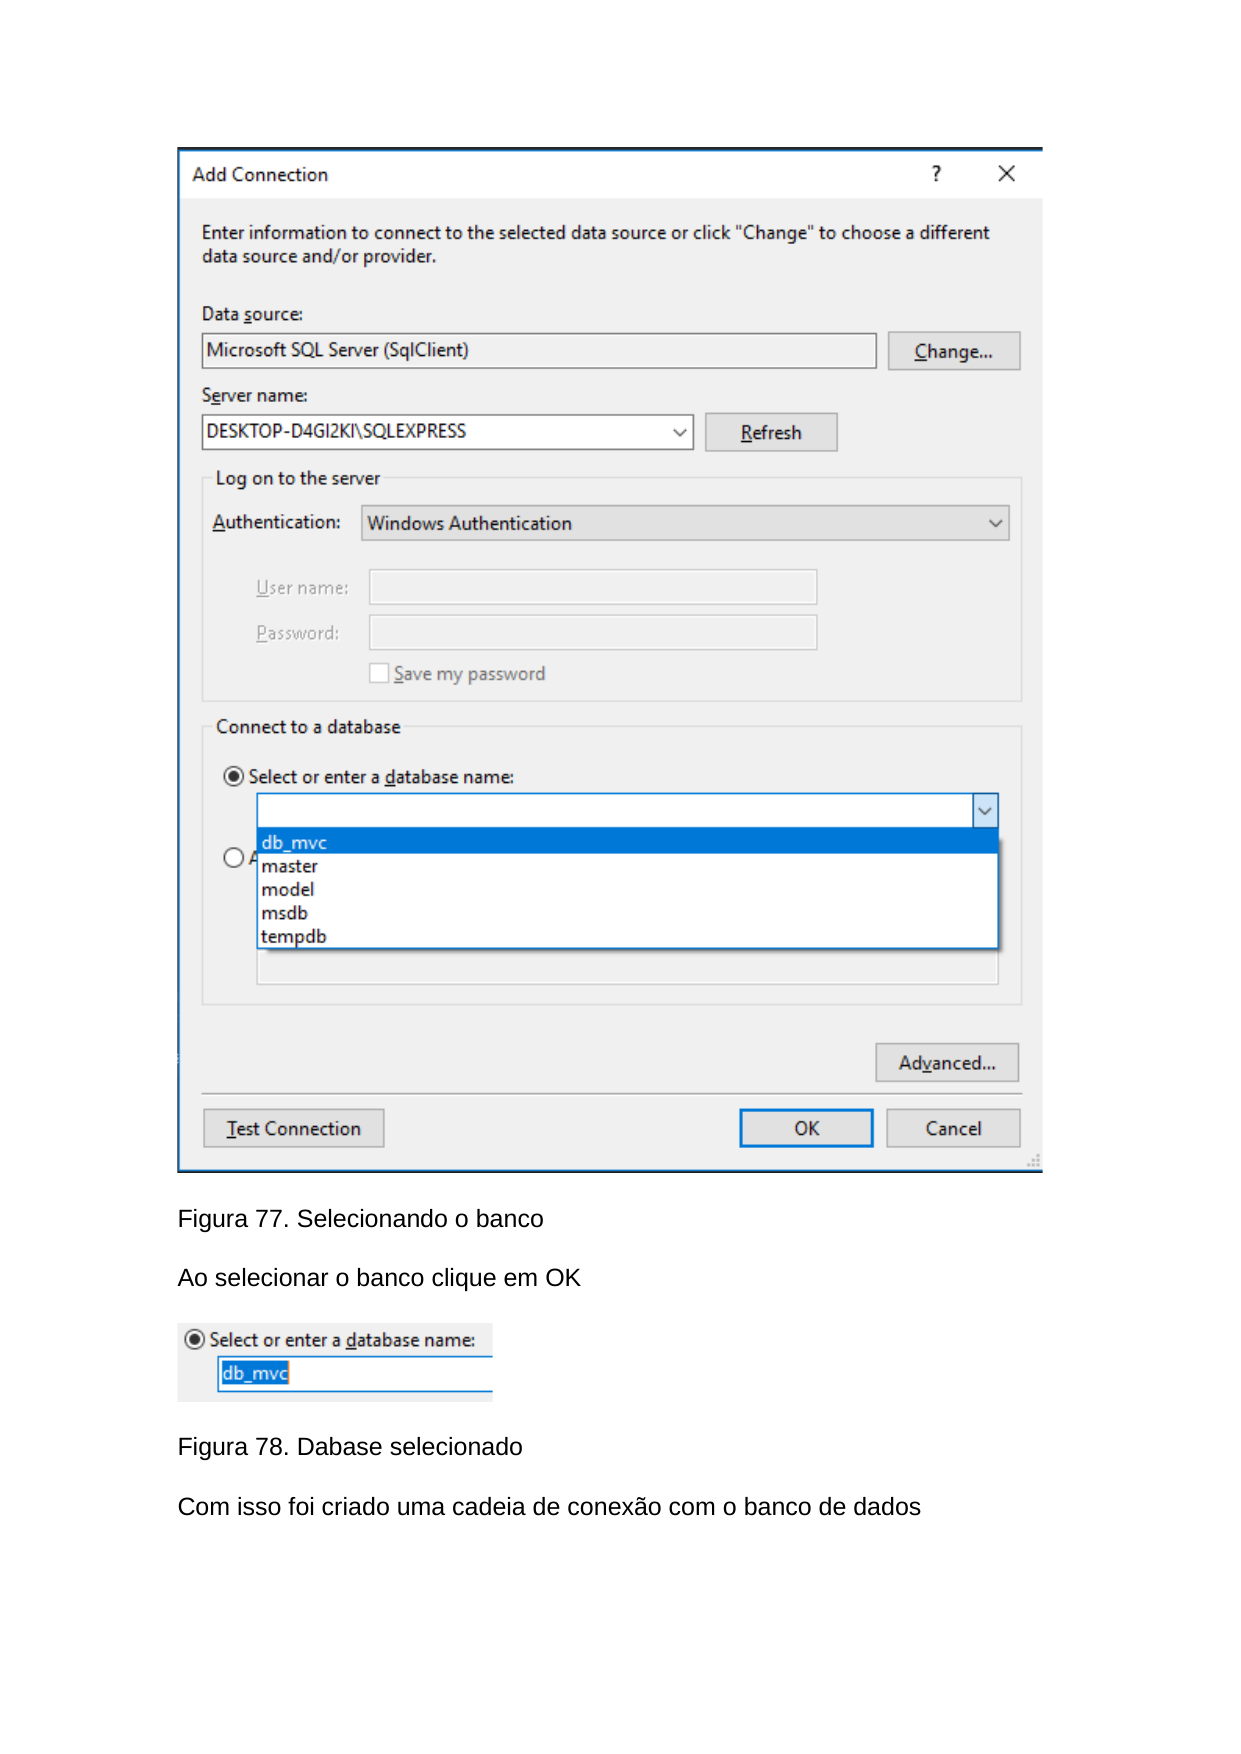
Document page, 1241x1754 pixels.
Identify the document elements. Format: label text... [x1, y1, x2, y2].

text Figura 78. Dabase selecionado [177, 1432, 1063, 1461]
text Com isso foi criado uma cadeia de conexão com o banco de dados [177, 1492, 1063, 1521]
picture [177, 147, 1043, 1173]
text Ao selecionar o banco clique em OK [177, 1263, 1063, 1292]
text Figura 77. Selecionando o banco [177, 1204, 1063, 1232]
